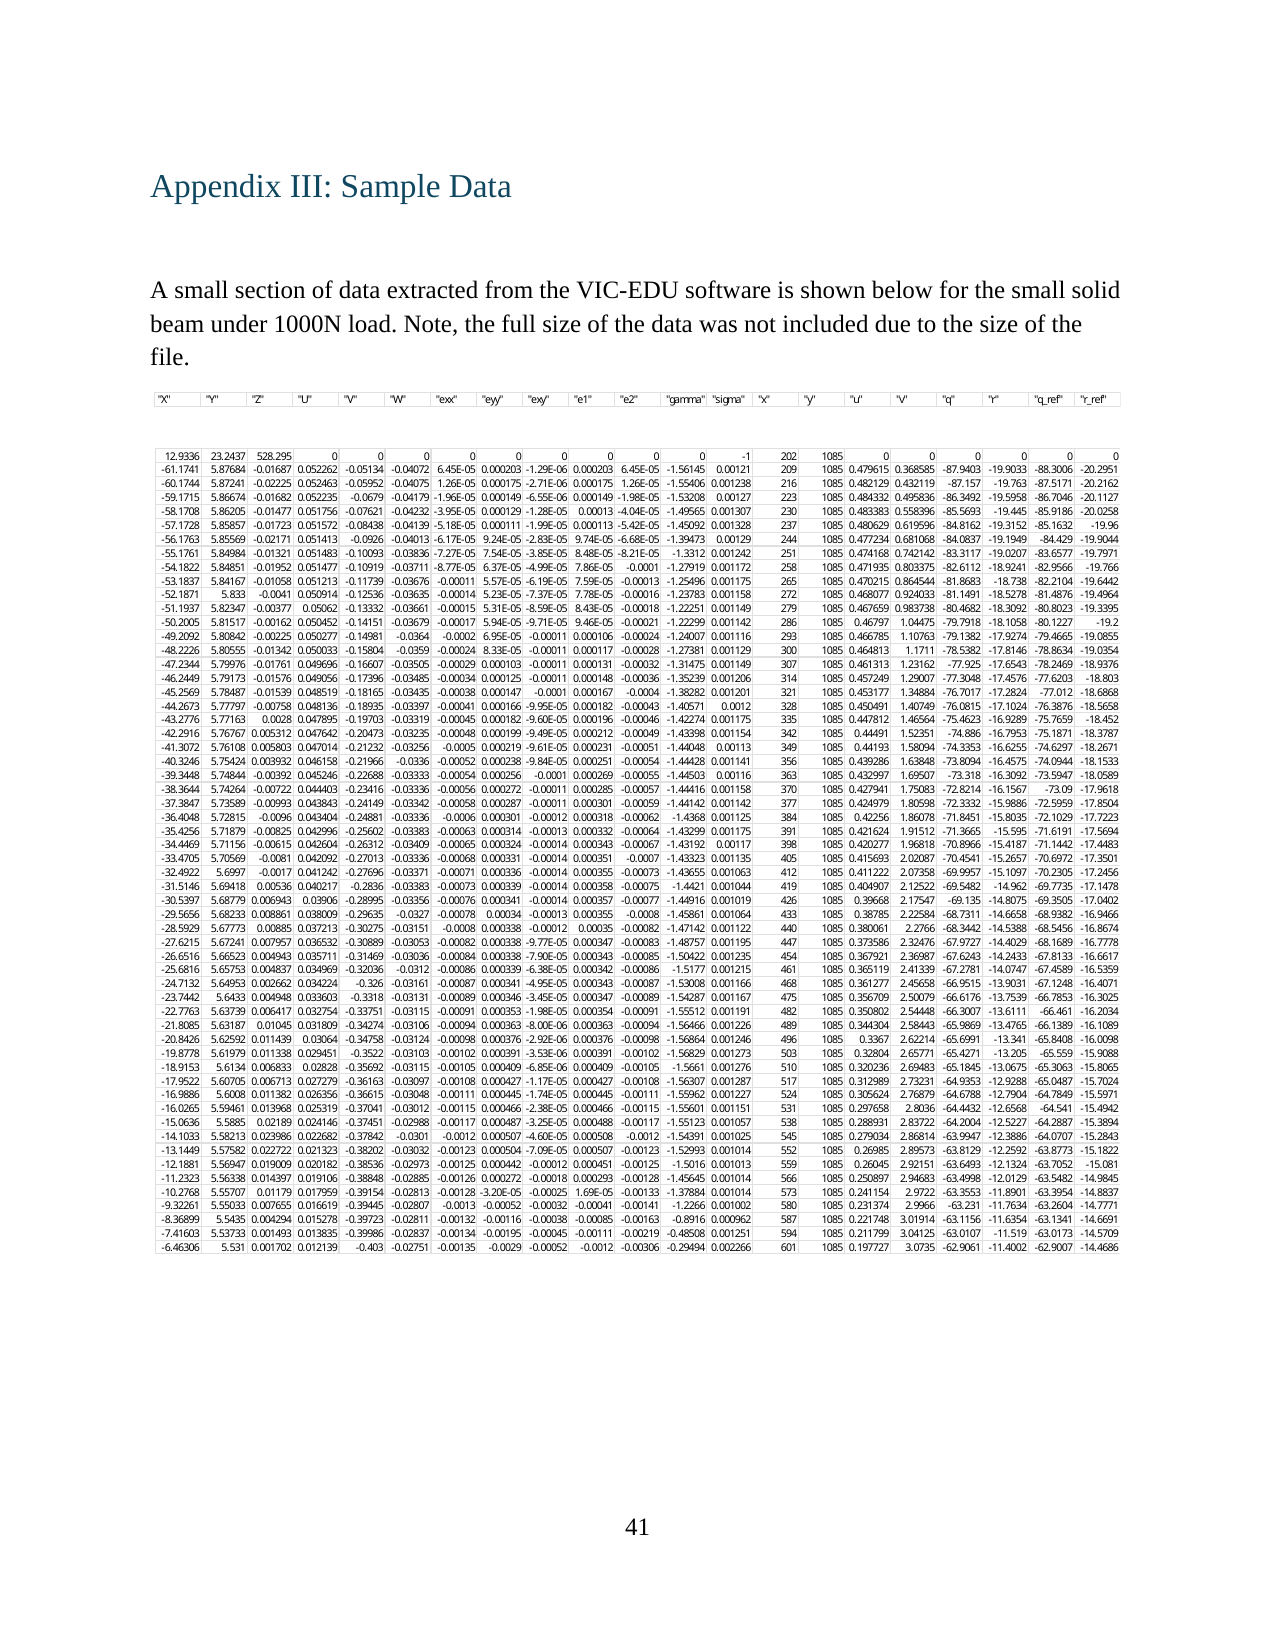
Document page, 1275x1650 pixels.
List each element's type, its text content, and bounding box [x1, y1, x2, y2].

subtitle Appendix III: Sample Data [150, 167, 1125, 205]
text A small section of data extracted from the VIC-EDU software is shown below for the small solid beam under 1000N load. Note, the full size of the data was not included due to the size of the file. [150, 276, 1125, 371]
